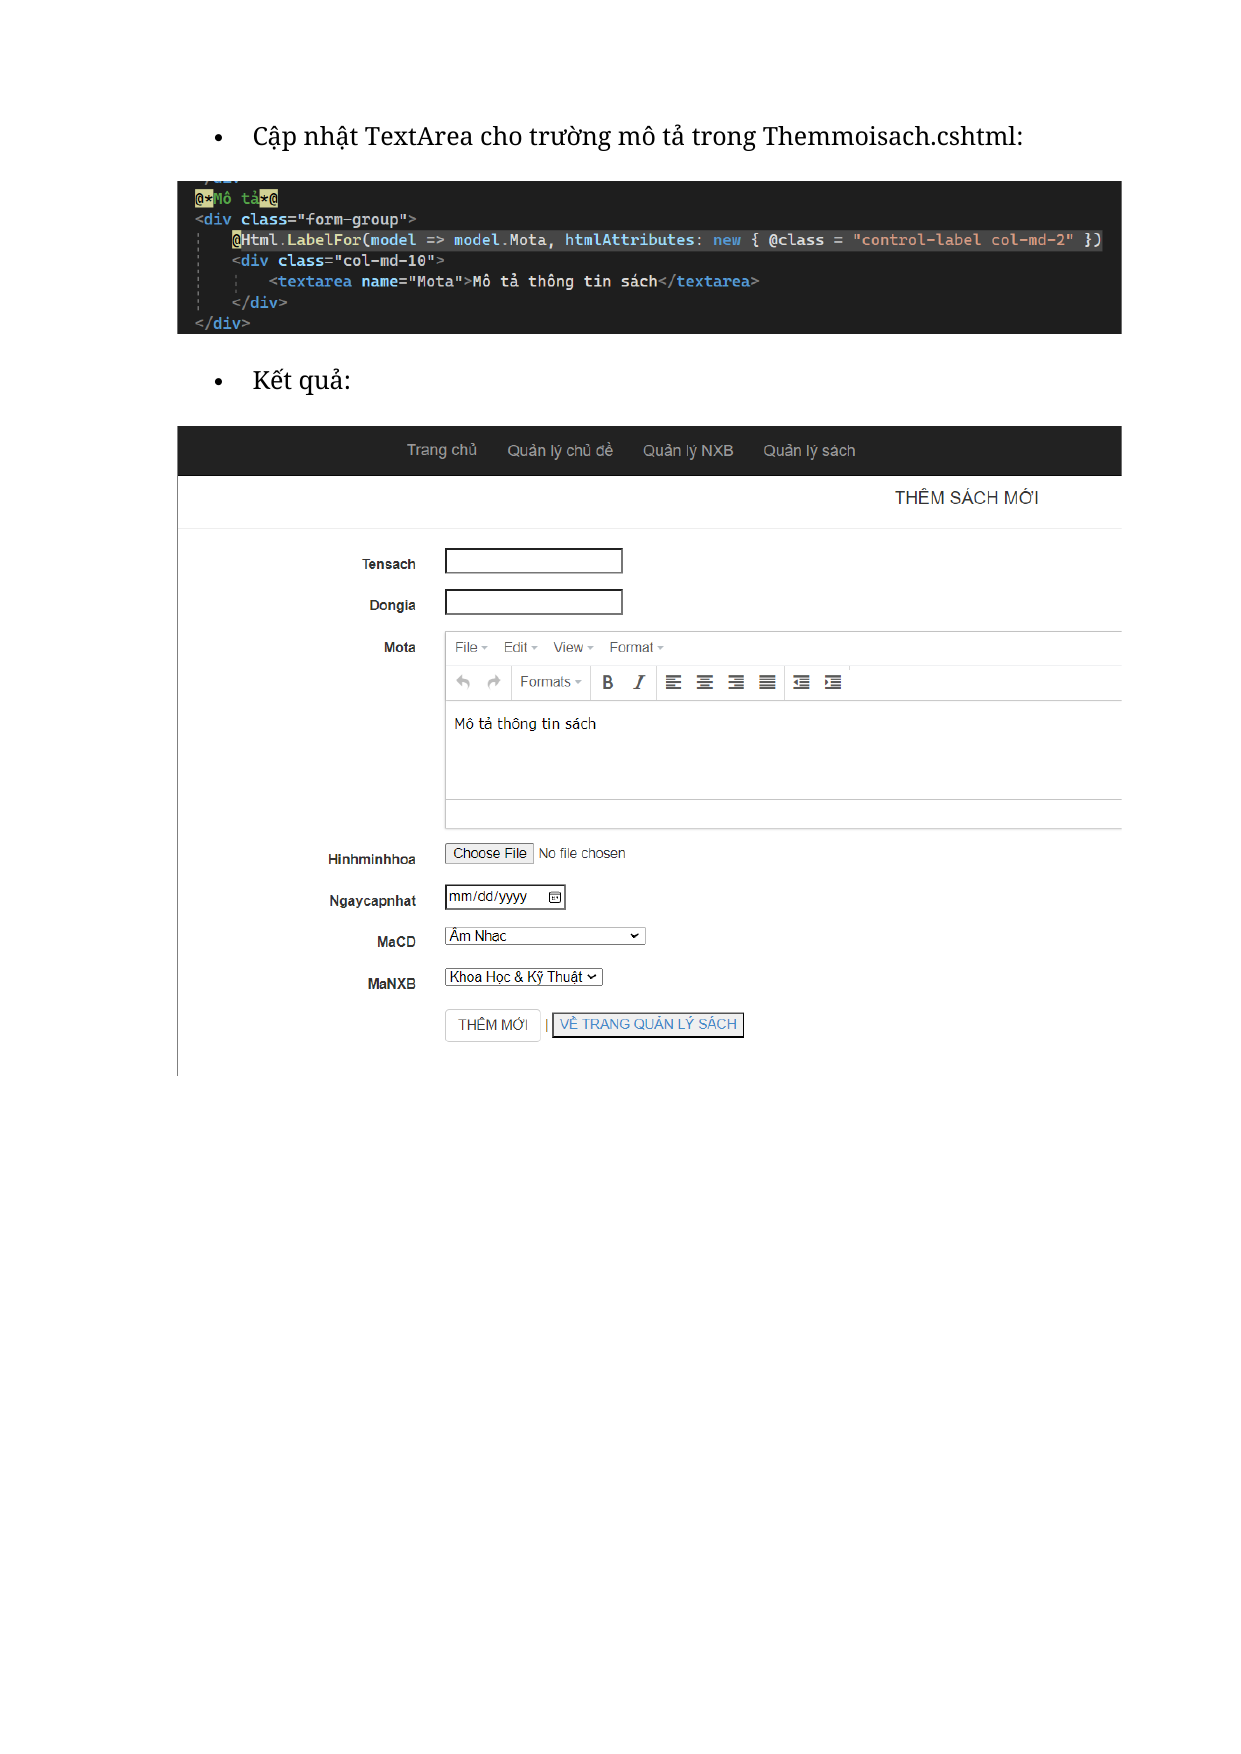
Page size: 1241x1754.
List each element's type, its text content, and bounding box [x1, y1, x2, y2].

picture [177, 181, 1122, 334]
list Cập nhật TextArea cho trường mô tả trong Themmoisach.cshtml: ​​​​​​​ [215, 118, 1122, 153]
picture [177, 426, 1122, 1076]
list Kết quả: ​​​​​​​ [215, 363, 1122, 397]
